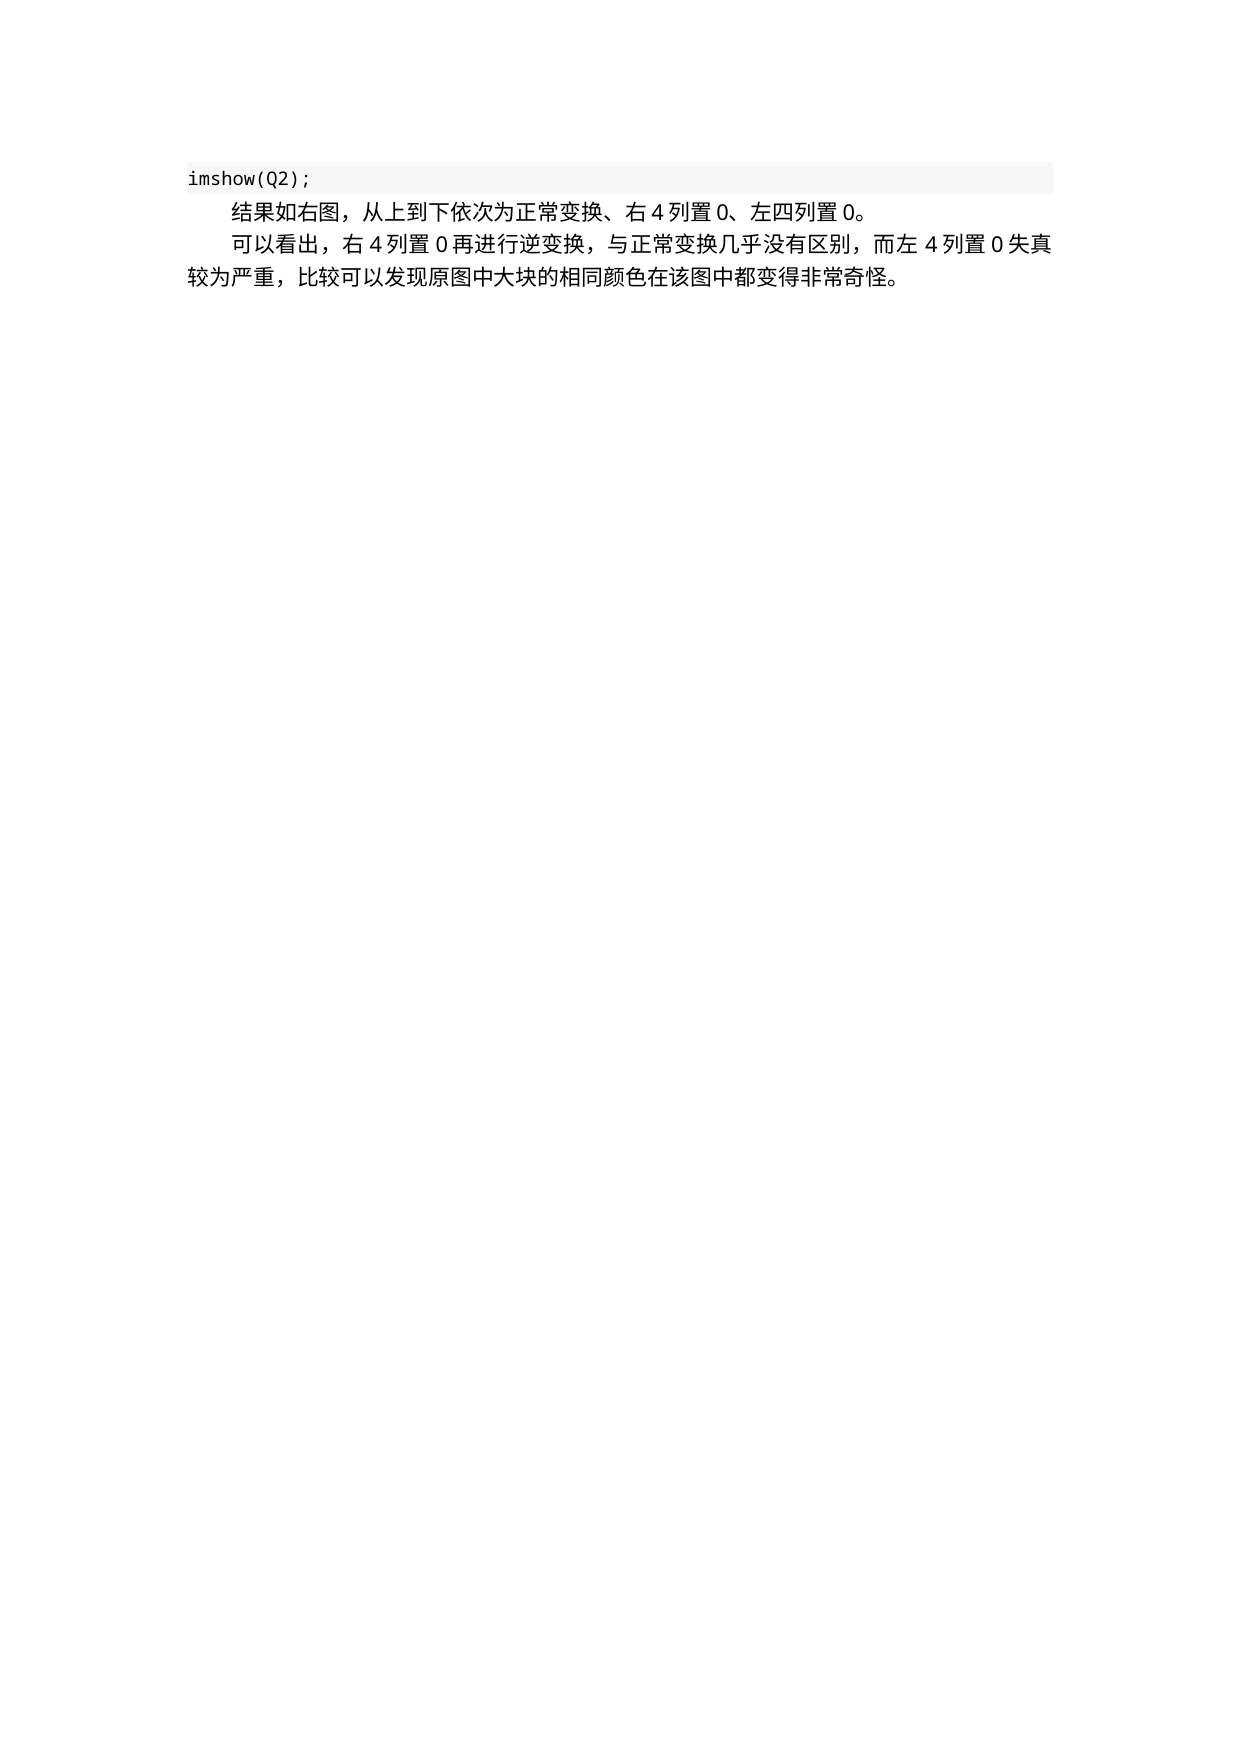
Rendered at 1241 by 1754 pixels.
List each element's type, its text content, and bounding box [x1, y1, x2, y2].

text imshow(Q2); [187, 162, 1053, 194]
text 可以看出，右4列置0再进行逆变换，与正常变换几乎没有区别，而左4列置0失真较为严重，比较可以发现原图中大块的相同颜色在该图中都变得非常奇怪。 [187, 227, 1053, 292]
text 结果如右图，从上到下依次为正常变换、右4列置0、左四列置0。 [187, 194, 1053, 227]
